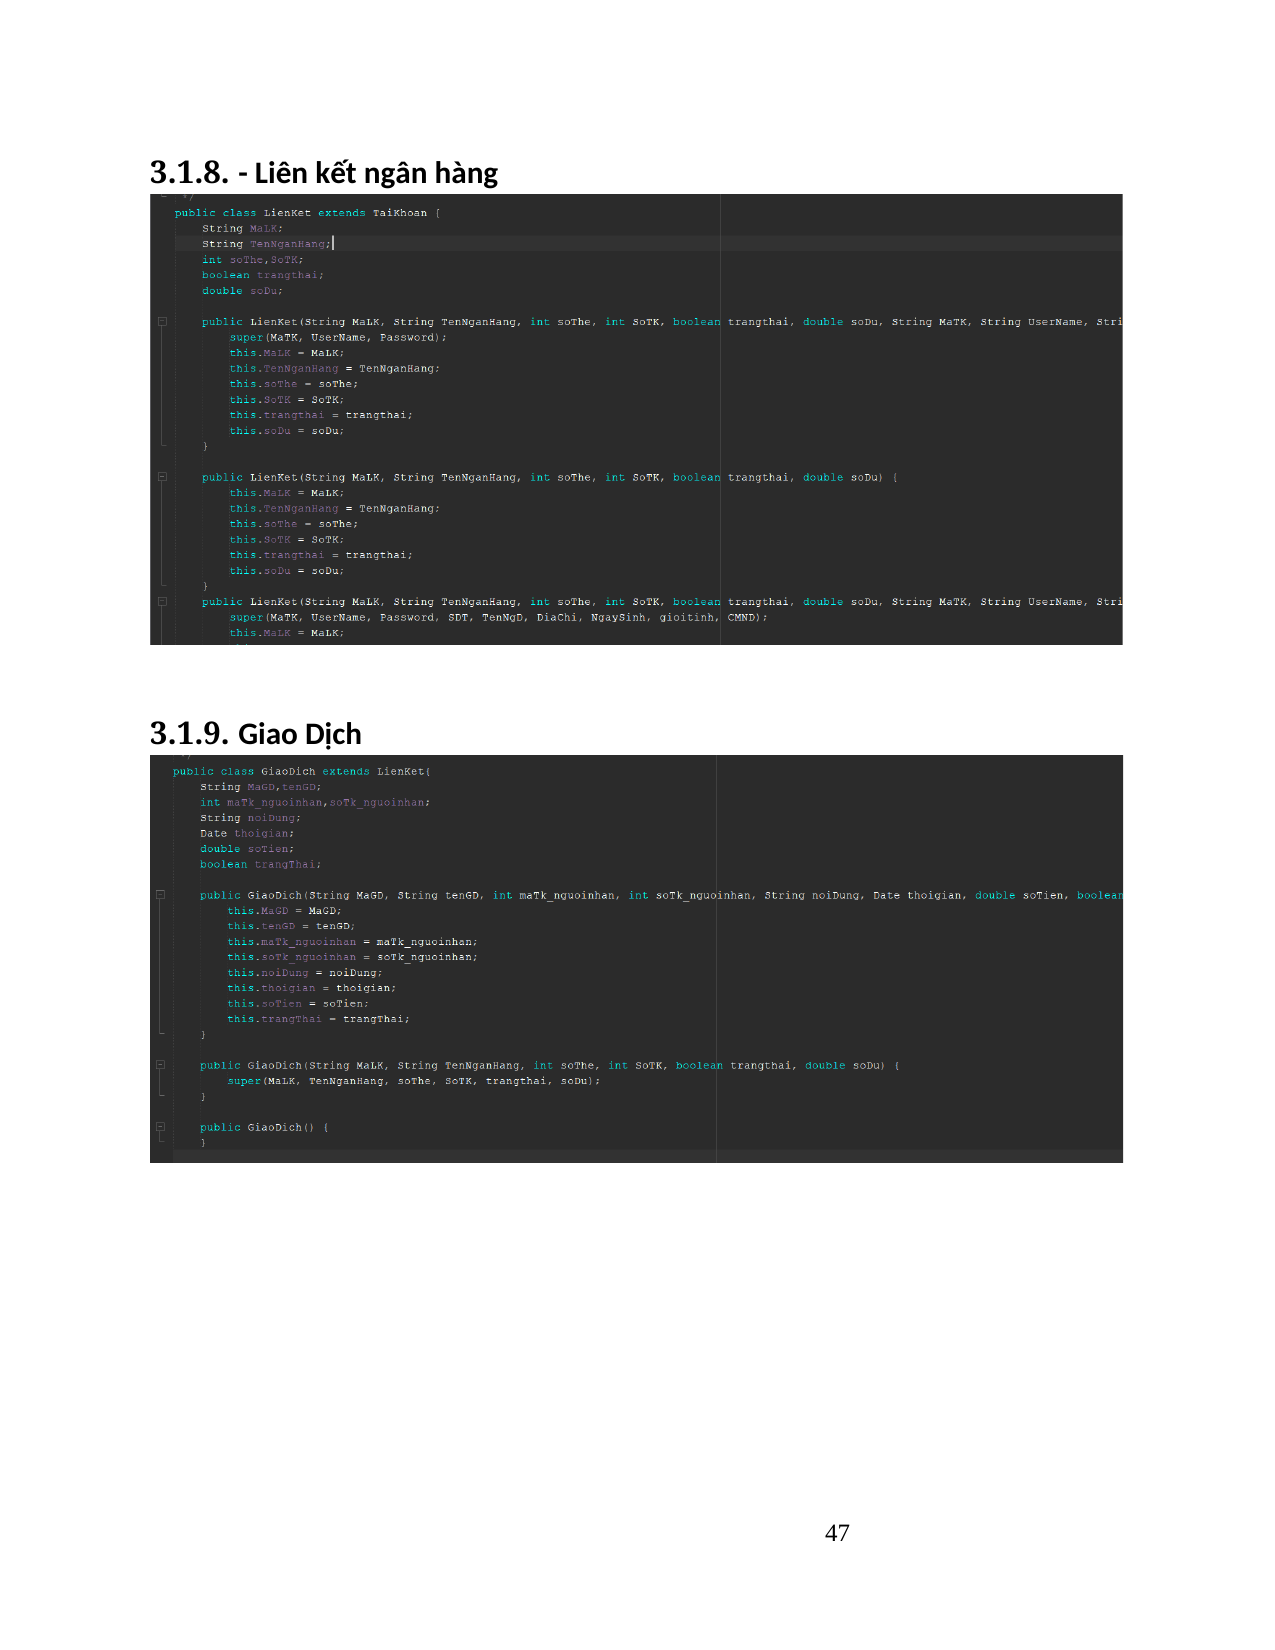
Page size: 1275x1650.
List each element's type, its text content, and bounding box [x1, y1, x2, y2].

picture [150, 755, 1124, 1163]
subtitle - Liên kết ngân hàng [150, 150, 1125, 193]
picture [150, 194, 1123, 645]
subtitle Giao Dịch [150, 711, 1125, 754]
